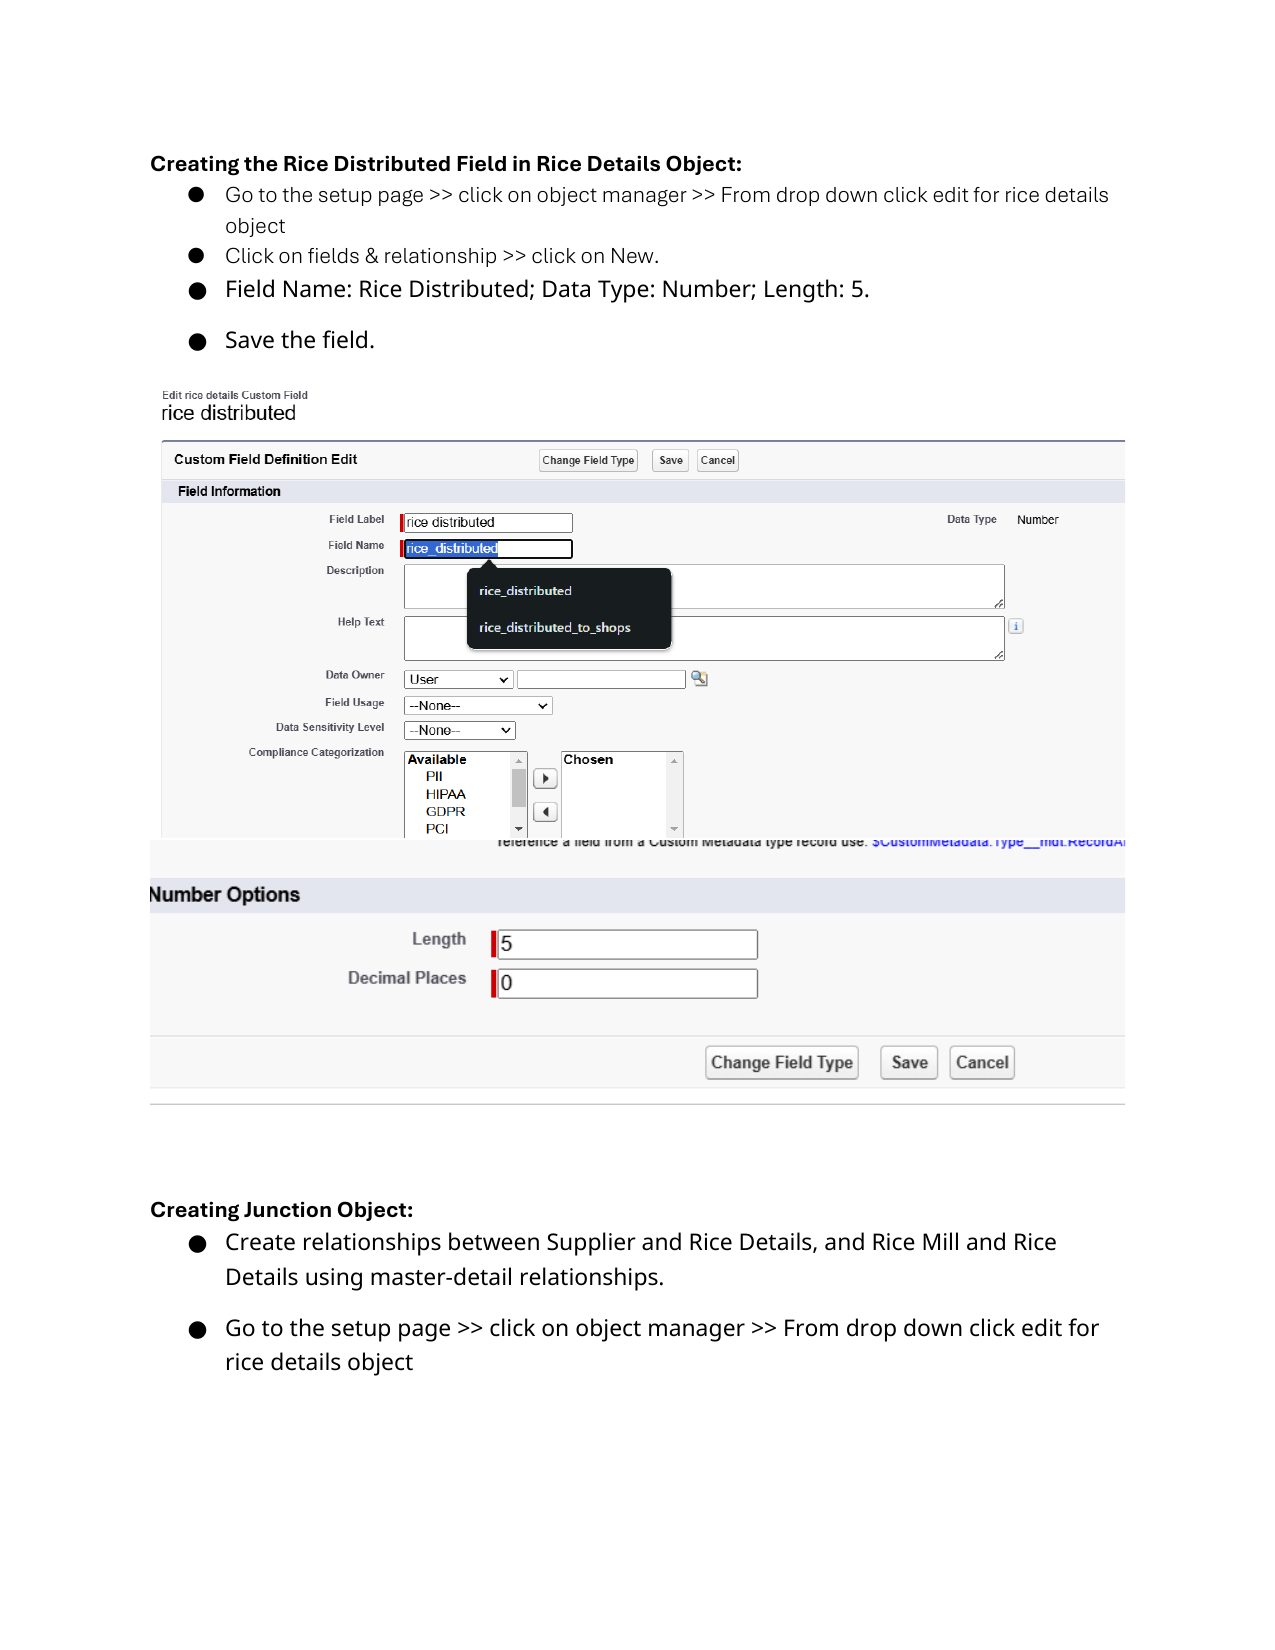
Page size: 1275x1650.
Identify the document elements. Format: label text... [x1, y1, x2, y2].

picture [150, 375, 1125, 838]
list Field Name: Rice Distributed; Data Type: Number; Length: 5. [187, 273, 1125, 304]
list Click on fields & relationship >> click on New. [187, 242, 1125, 270]
picture [150, 840, 1125, 1105]
text Creating Junction Object: [150, 1196, 1125, 1223]
list Go to the setup page >> click on object manager >> From drop down click edit for rice details object [187, 181, 1125, 239]
list Save the field. [187, 324, 1125, 355]
list Create relationships between Supplier and Rice Details, and Rice Mill and Rice Details using master-detail relationships. [187, 1226, 1125, 1292]
list Go to the setup page >> click on object manager >> From drop down click edit for rice details object [187, 1312, 1125, 1377]
text Creating the Rice Distributed Field in Rice Details Object: [150, 150, 1125, 178]
